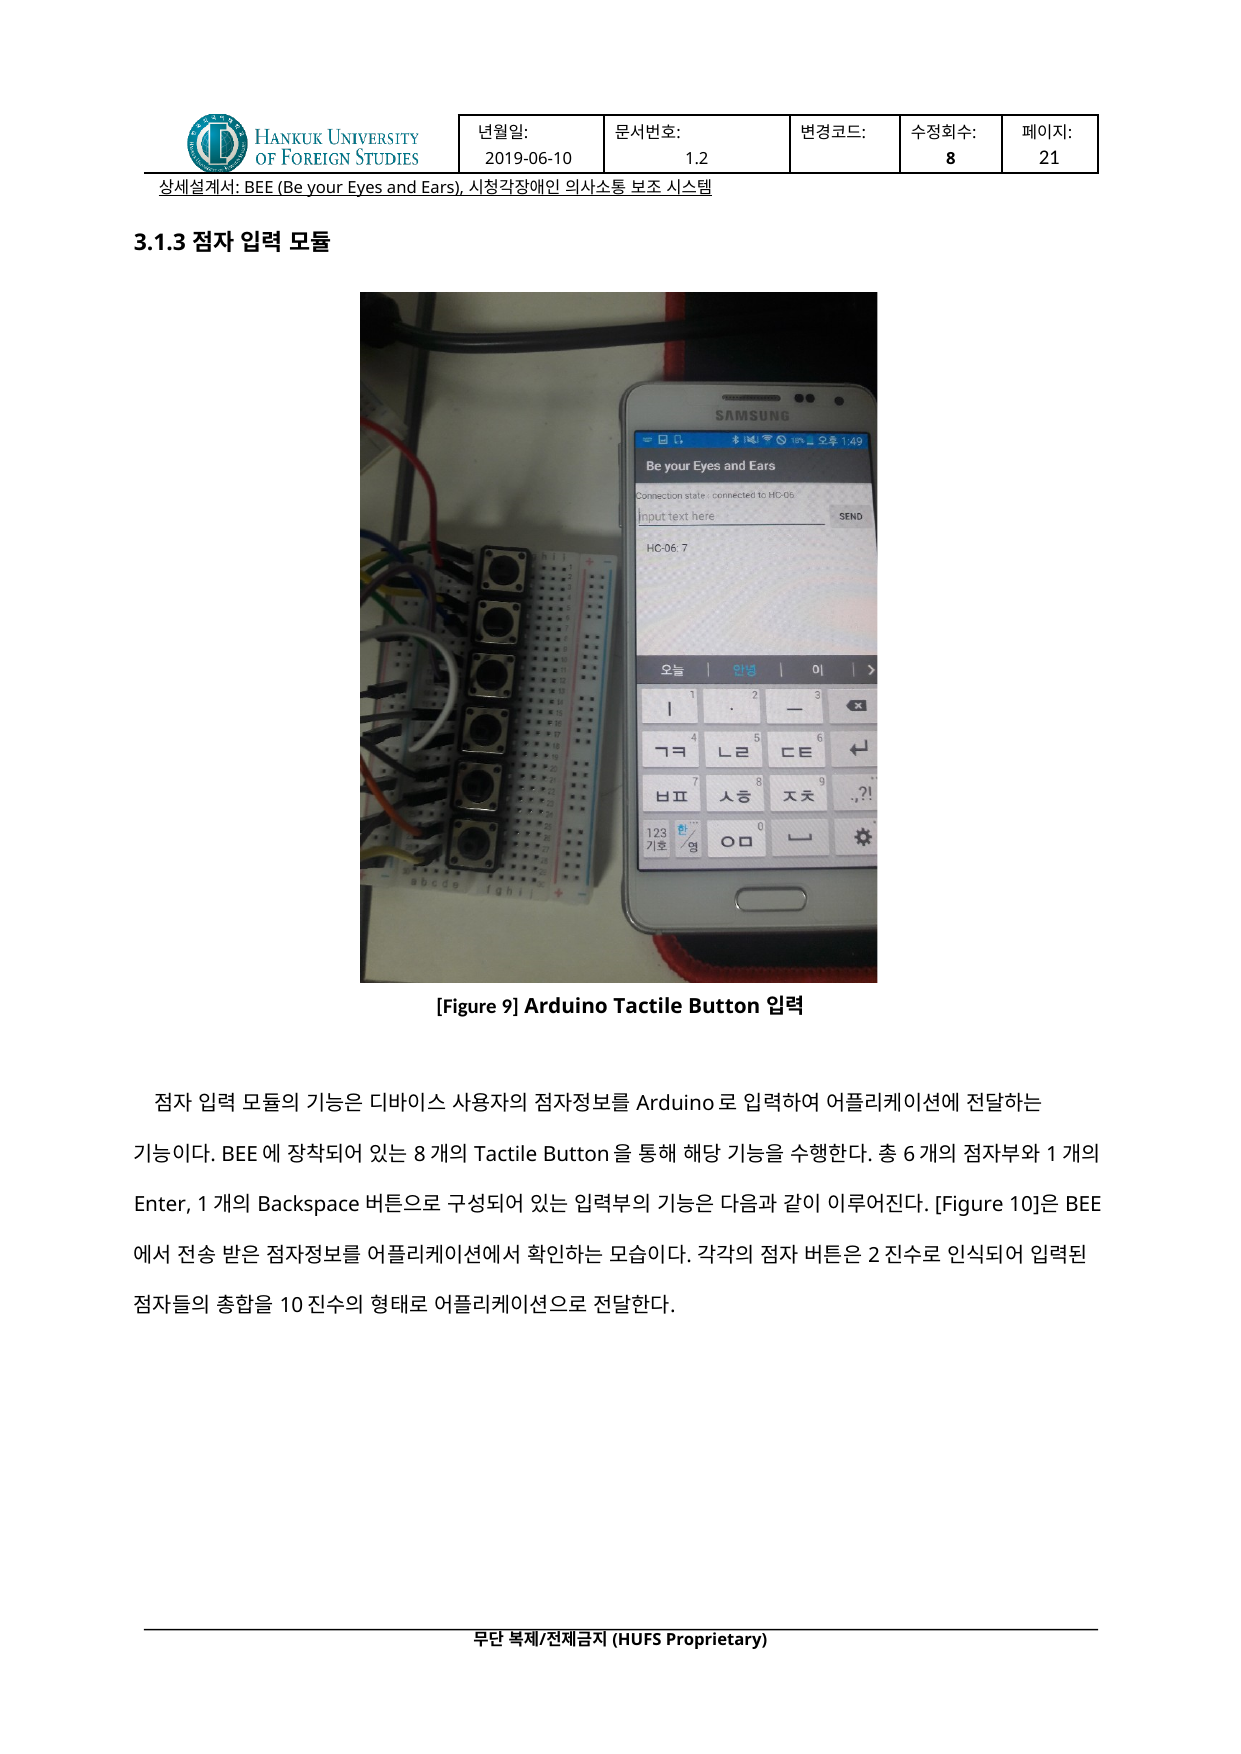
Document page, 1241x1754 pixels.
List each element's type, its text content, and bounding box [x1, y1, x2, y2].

picture [360, 292, 878, 983]
picture [187, 114, 419, 172]
text 점자 입력 모듈의 기능은 디바이스 사용자의 점자정보를 Arduino로 입력하여 어플리케이션에 전달하는 기능이다. BEE에 장착되어 있는 8개의 Tactile Button을 통해 해당 기능을 수행한다. 총 6개의 점자부와 1개의 Enter, 1개의 Backspace 버튼으로 구성되어 있는 입력부의 기능은 다음과 같이 이루어진다. [Figure 10]은 BEE에서 전송 받은 점자정보를 어플리케이션에서 확인하는 모습이다. 각각의 점자 버튼은 2진수로 인식되어 입력된 점자들의 총합을 10진수의 형태로 어플리케이션으로 전달한다. [133, 1070, 1119, 1323]
subtitle 3.1.3 점자 입력 모듈 [133, 224, 1107, 257]
